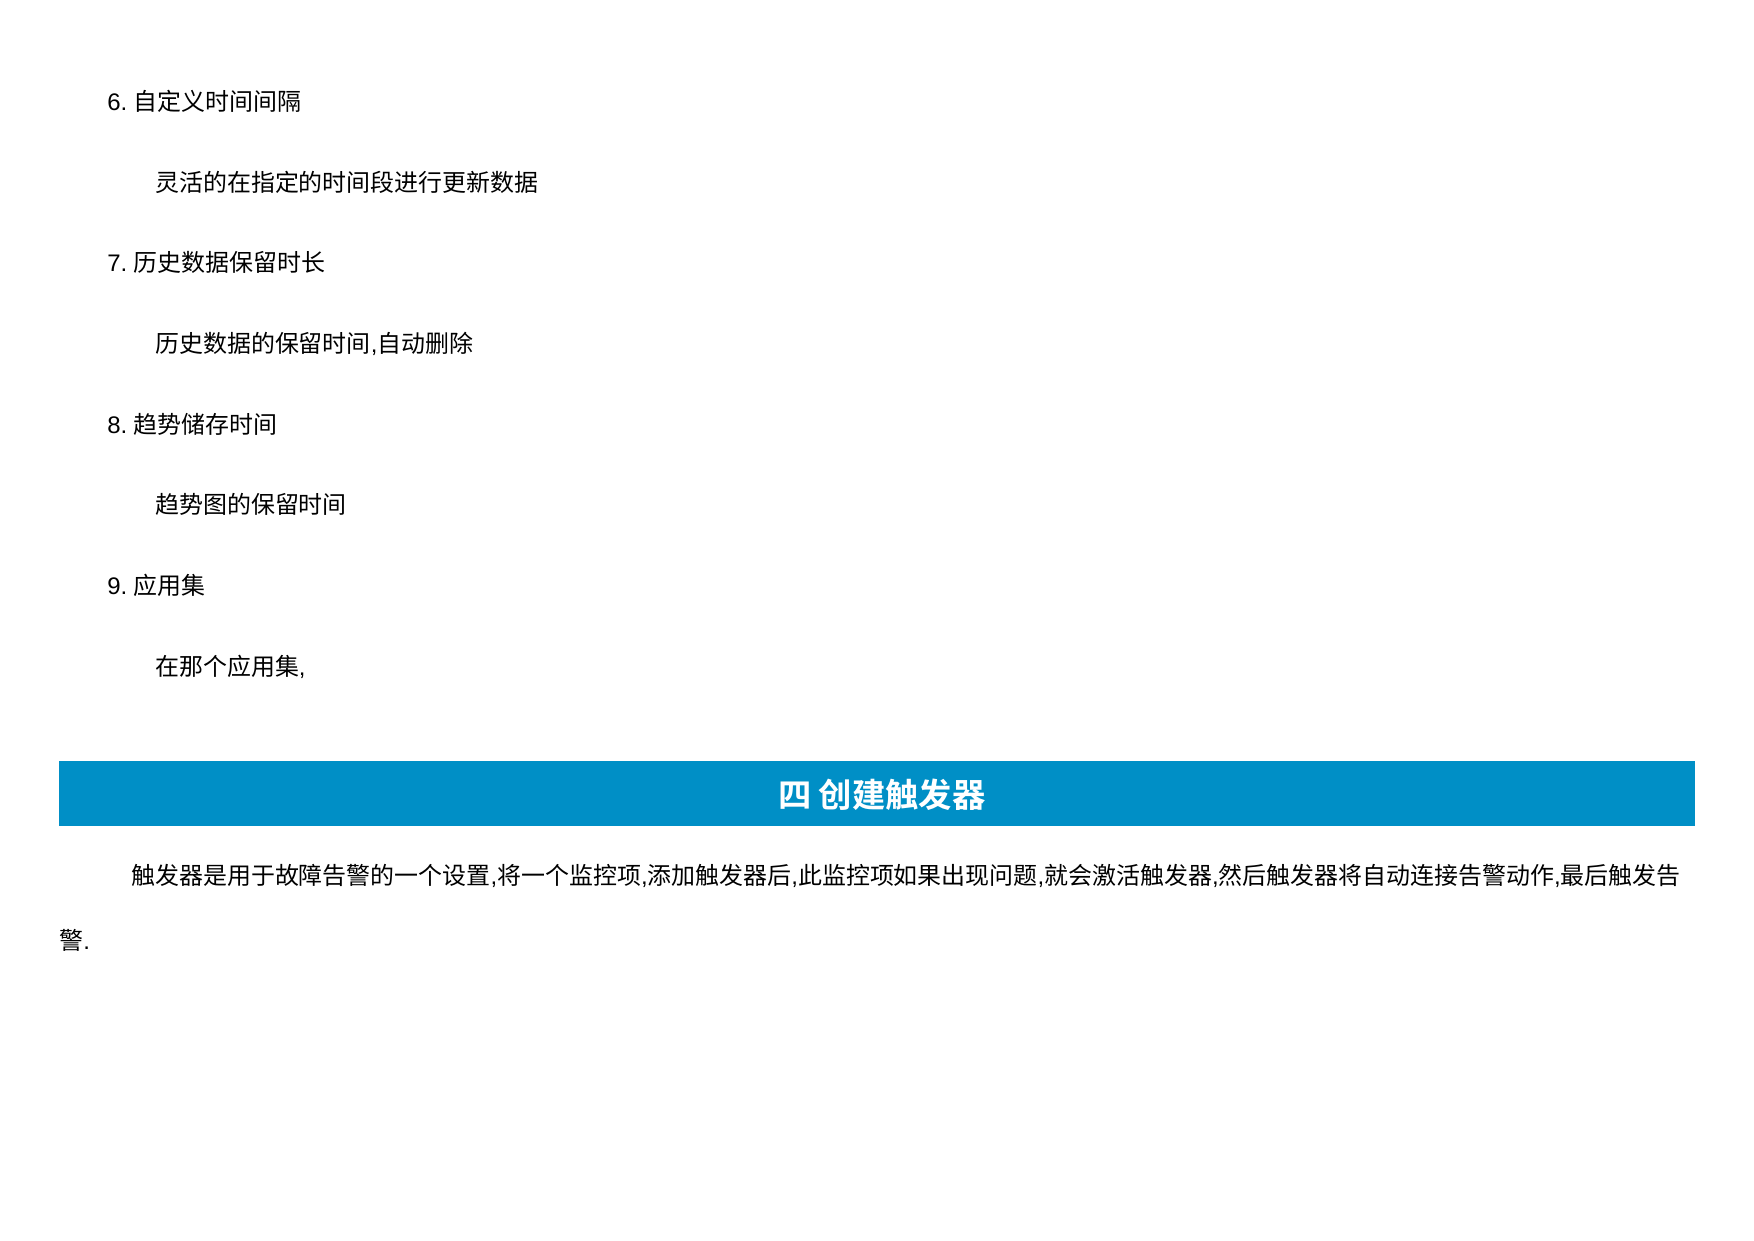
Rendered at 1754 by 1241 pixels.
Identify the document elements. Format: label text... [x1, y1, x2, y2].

text 灵活的在指定的时间段进行更新数据 [59, 148, 1695, 213]
text 触发器是用于故障告警的一个设置,将一个监控项,添加触发器后,此监控项如果出现问题,就会激活触发器,然后触发器将自动连接告警动作,最后触发告警. [59, 841, 1695, 971]
text 8. 趋势储存时间 [59, 390, 1695, 455]
text 9. 应用集 [59, 551, 1695, 616]
text 在那个应用集, [59, 632, 1695, 697]
text 历史数据的保留时间,自动删除 [59, 309, 1695, 374]
text 四 创建触发器 [59, 761, 1695, 826]
text 6. 自定义时间间隔 [59, 68, 1695, 133]
text 7. 历史数据保留时长 [59, 229, 1695, 294]
text 趋势图的保留时间 [59, 471, 1695, 536]
